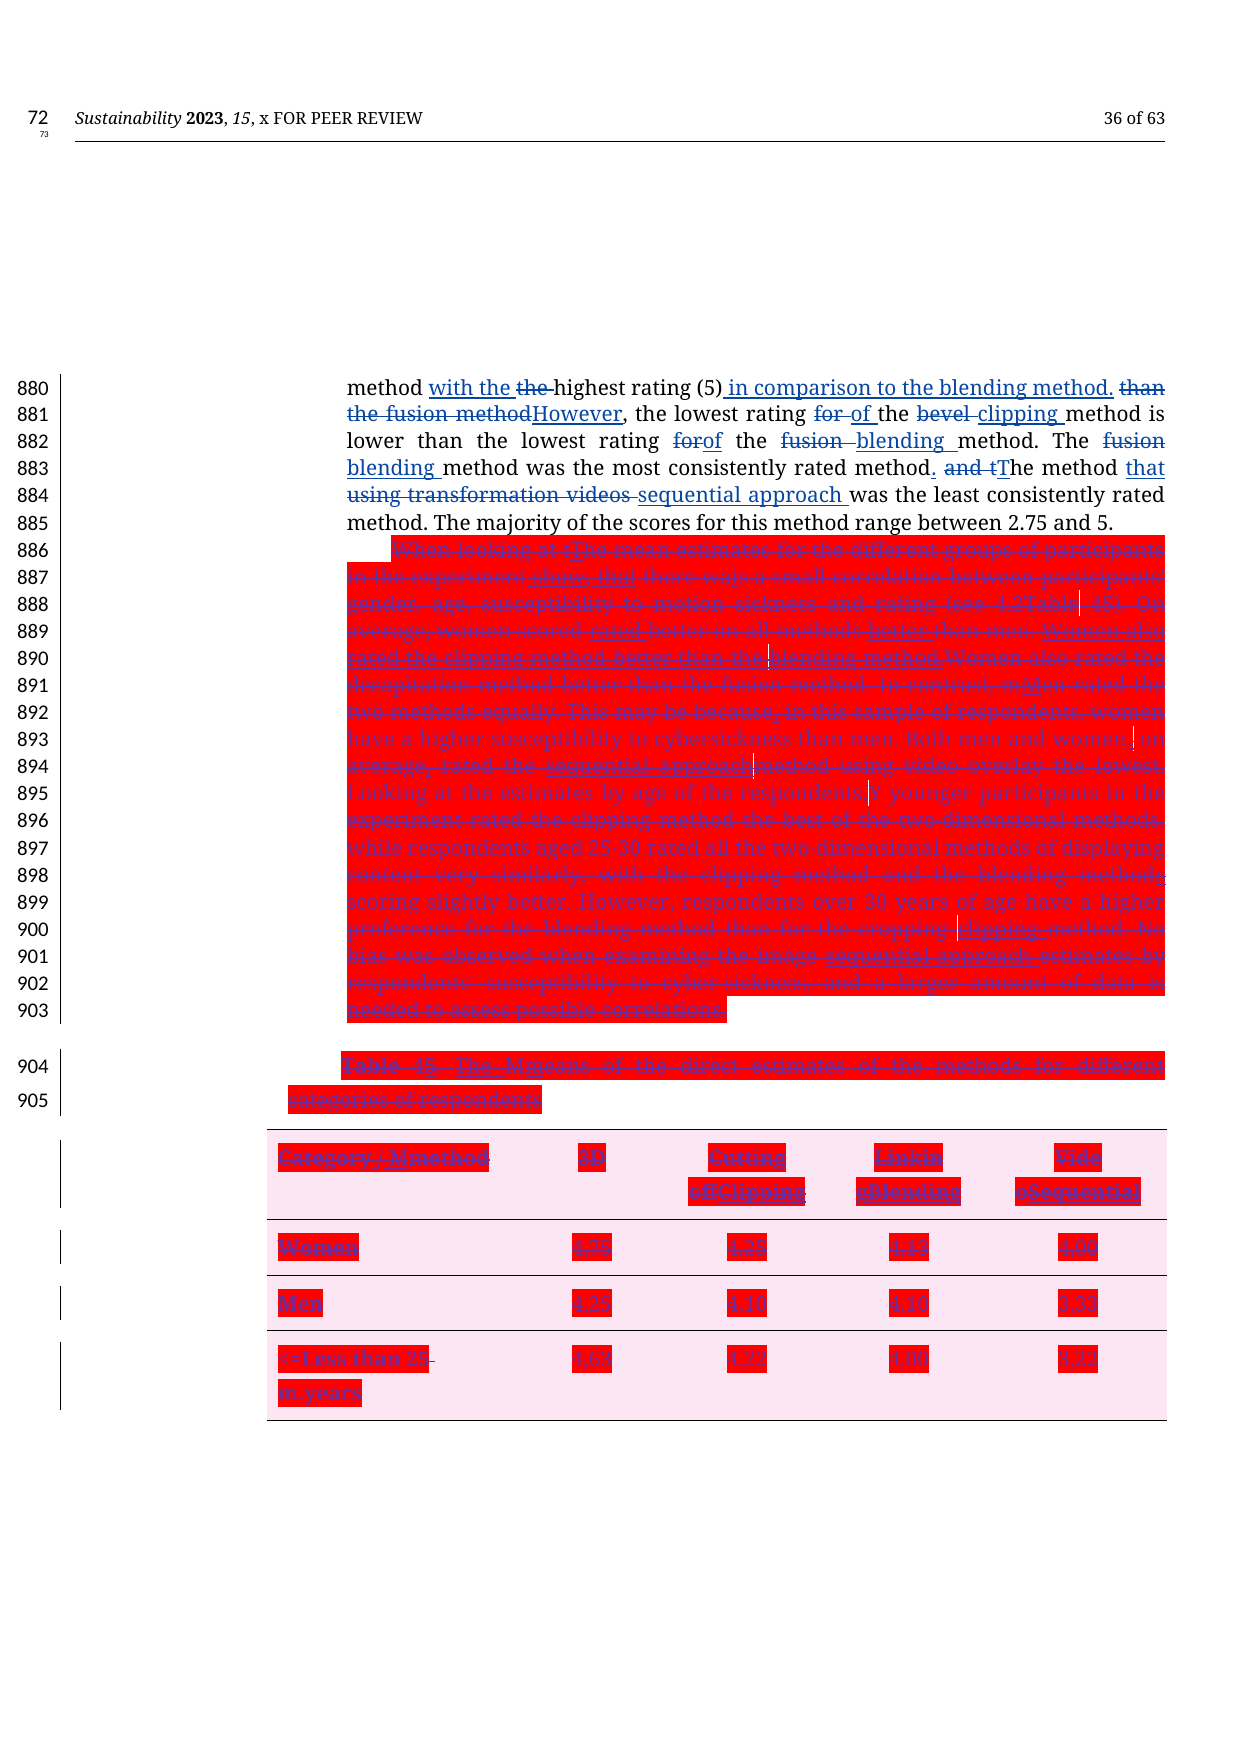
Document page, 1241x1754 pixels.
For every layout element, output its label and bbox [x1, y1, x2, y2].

subtitle [347, 374, 1165, 536]
